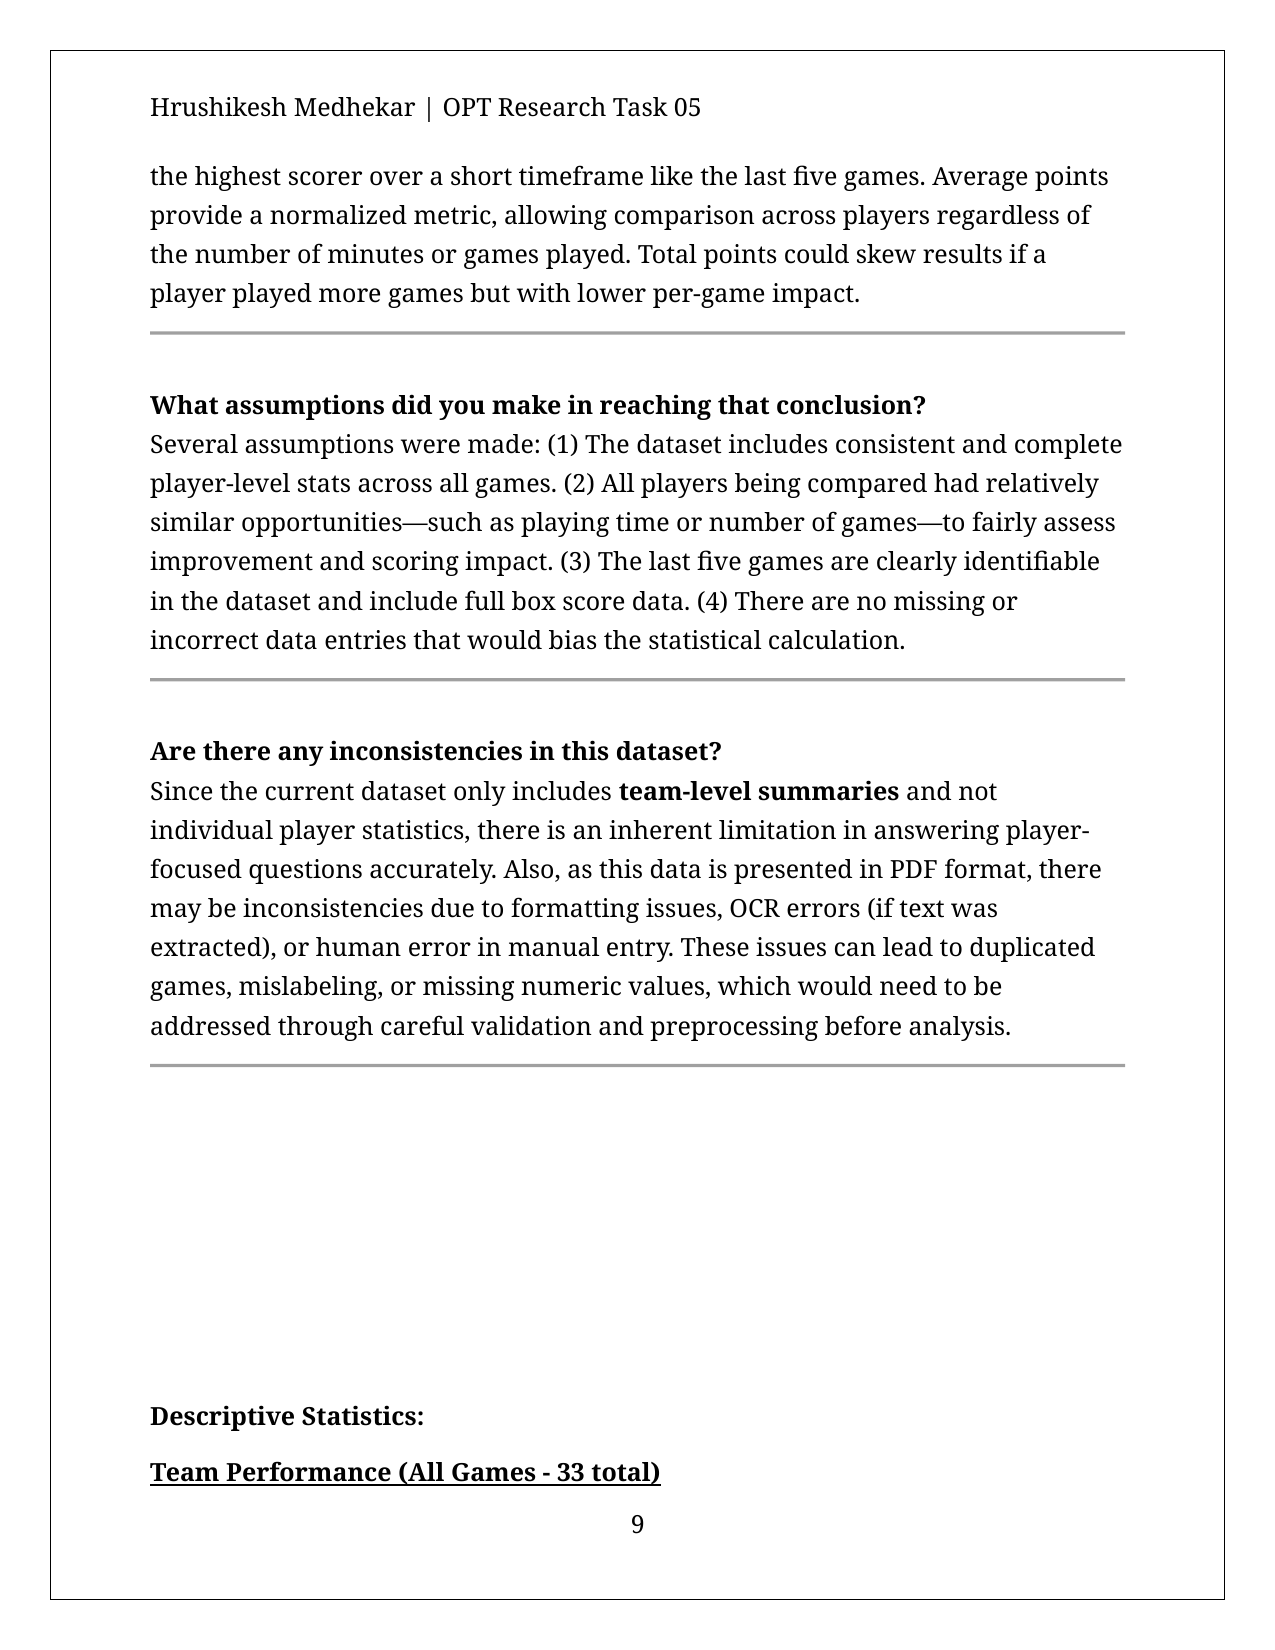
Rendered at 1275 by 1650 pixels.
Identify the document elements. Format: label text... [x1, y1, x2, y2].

text Are there any inconsistencies in this dataset? Since the current dataset only includes team-level summaries and not individual player statistics, there is an inherent limitation in answering player-focused questions accurately. Also, as this data is presented in PDF format, there may be inconsistencies due to formatting issues, OCR errors (if text was extracted), or human error in manual entry. These issues can lead to duplicated games, mislabeling, or missing numeric values, which would need to be addressed through careful validation and preprocessing before analysis. [150, 734, 1125, 1042]
text What assumptions did you make in reaching that conclusion? Several assumptions were made: (1) The dataset includes consistent and complete player-level stats across all games. (2) All players being compared had relatively similar opportunities—such as playing time or number of games—to fairly assess improvement and scoring impact. (3) The last five games are clearly identifiable in the dataset and include full box score data. (4) There are no missing or incorrect data entries that would bias the statistical calculation. [150, 387, 1125, 656]
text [150, 158, 1125, 310]
text Team Performance (All Games - 33 total) [150, 1455, 1125, 1489]
text Descriptive Statistics: [150, 1399, 1125, 1433]
